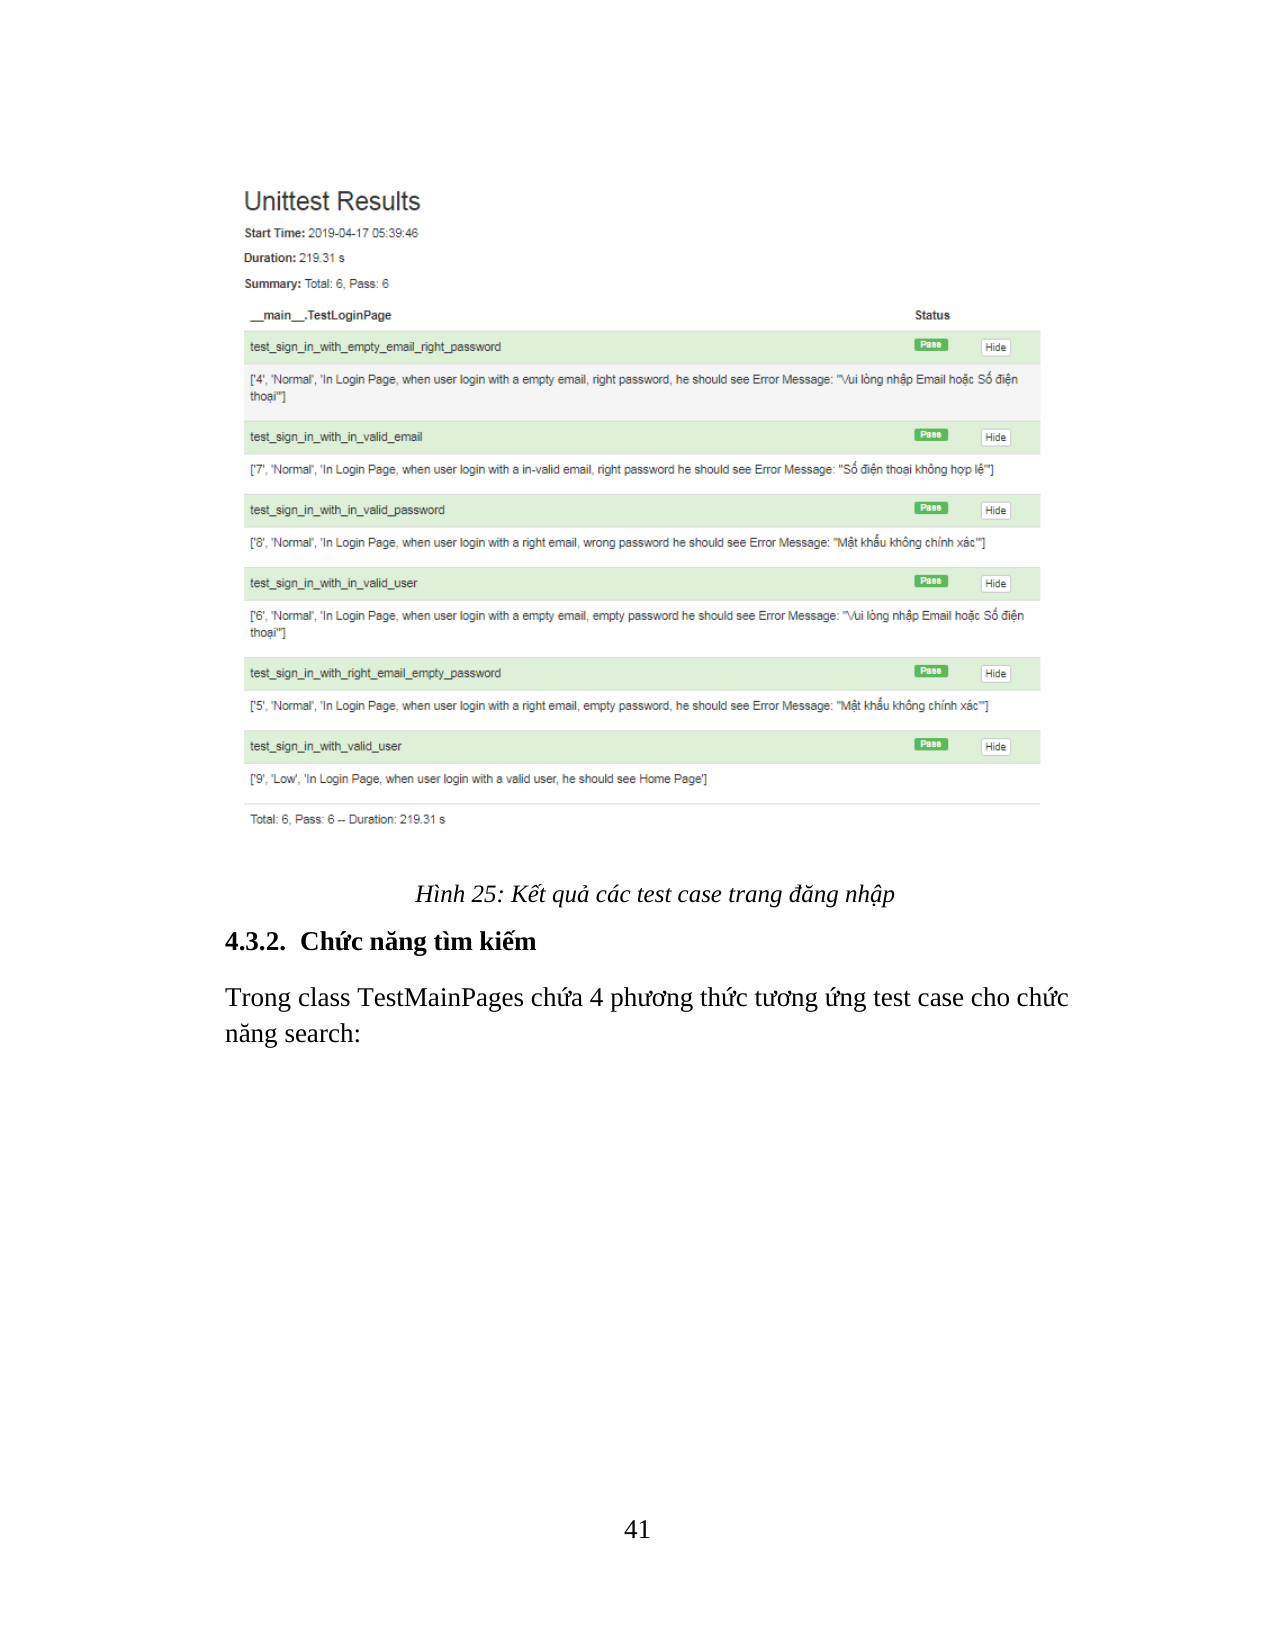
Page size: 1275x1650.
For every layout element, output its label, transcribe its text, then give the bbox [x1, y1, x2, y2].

text Trong class TestMainPages chứa 4 phương thức tương ứng test case cho chức năng search: [225, 981, 1125, 1048]
picture [225, 162, 1117, 854]
subtitle Chức năng tìm kiếm [225, 925, 1125, 956]
